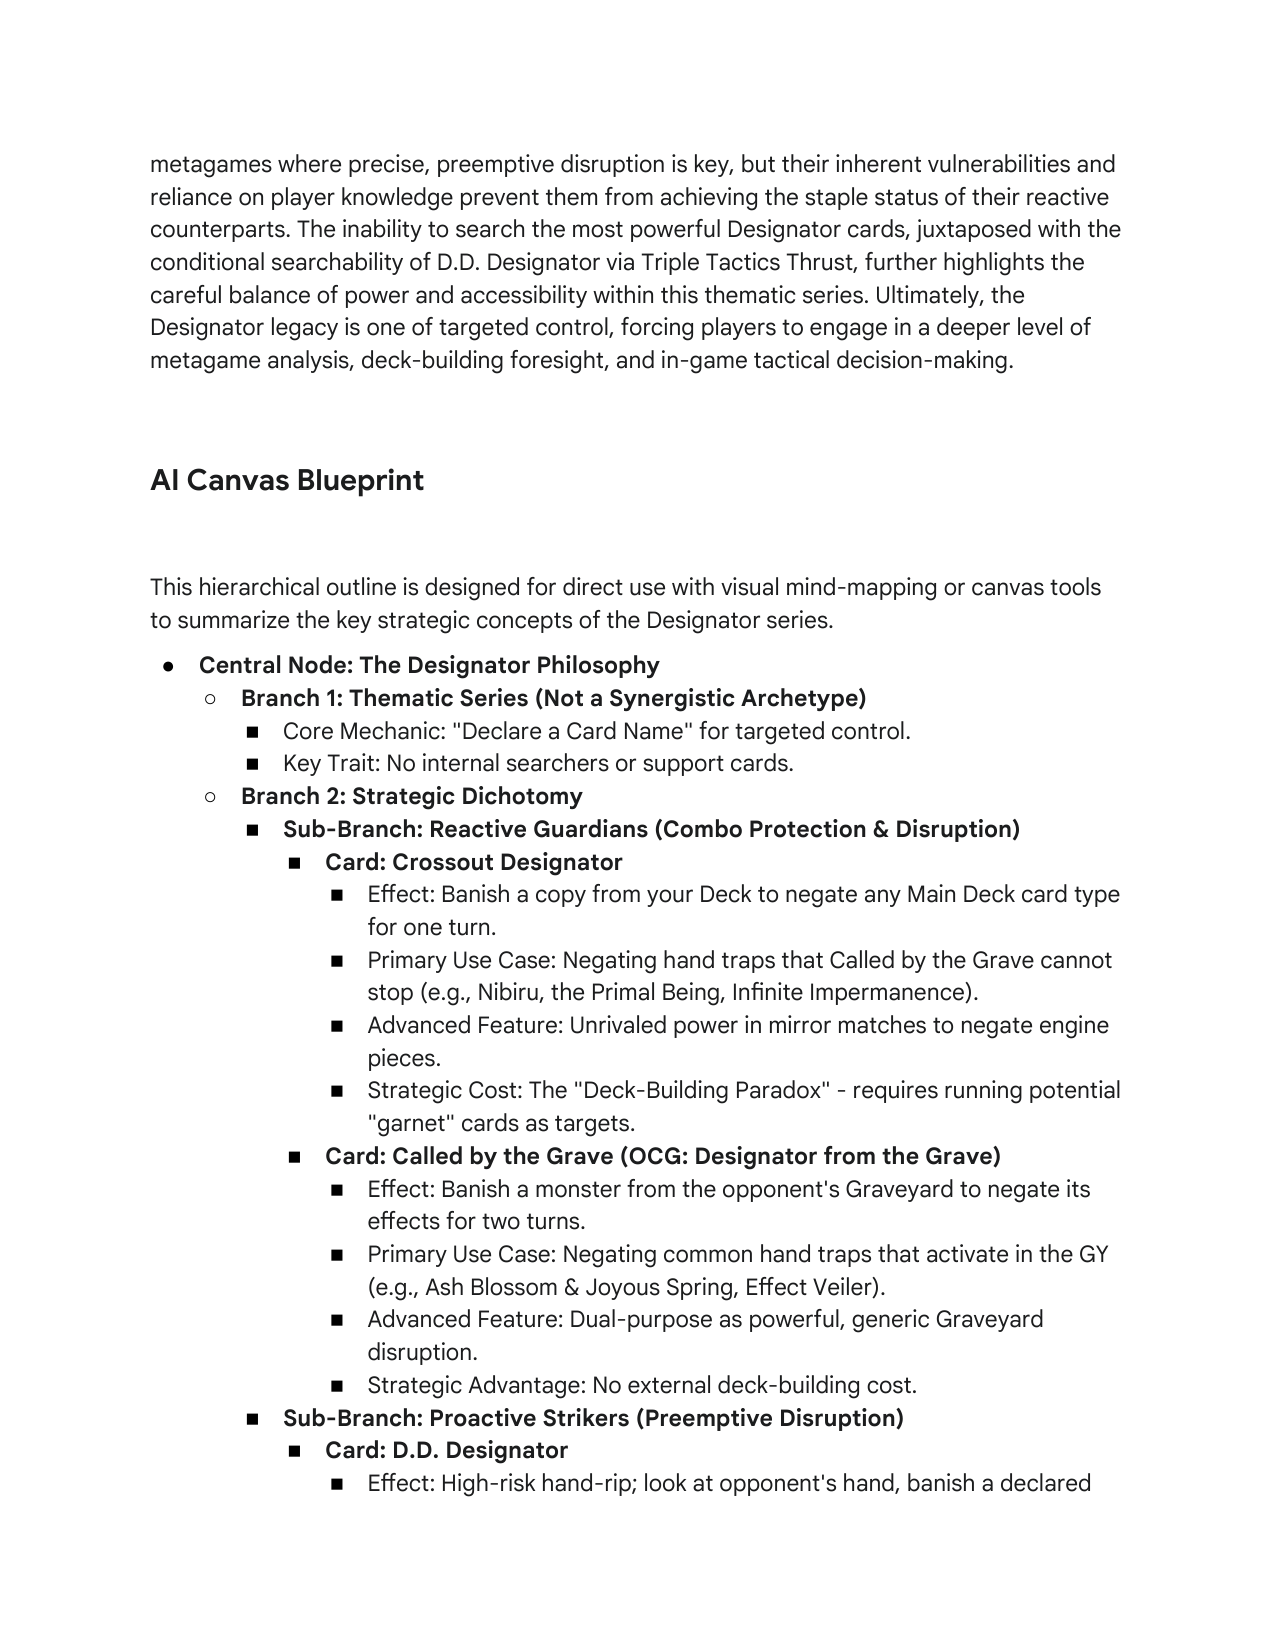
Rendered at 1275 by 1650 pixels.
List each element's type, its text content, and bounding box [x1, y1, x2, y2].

list Branch 2: Strategic Dichotomy [203, 782, 1125, 811]
list Key Trait: No internal searchers or support cards. [245, 749, 1125, 778]
list Effect: Banish a monster from the opponent's Graveyard to negate its effects for two turns. [330, 1175, 1125, 1236]
list Card: Called by the Grave (OCG: Designator from the Grave) [287, 1142, 1125, 1171]
list Advanced Feature: Dual-purpose as powerful, generic Graveyard disruption. [330, 1306, 1125, 1367]
list Effect: Banish a copy from your Deck to negate any Main Deck card type for one turn. [330, 880, 1125, 942]
list Advanced Feature: Unrivaled power in mirror matches to negate engine pieces. [330, 1011, 1125, 1073]
list Strategic Advantage: No external deck-building cost. [330, 1371, 1125, 1400]
list Primary Use Case: Negating common hand traps that activate in the GY (e.g., Ash Blossom & Joyous Spring, Effect Veiler). [330, 1240, 1125, 1302]
list Branch 1: Thematic Series (Not a Synergistic Archetype) [203, 684, 1125, 713]
text This hierarchical outline is designed for direct use with visual mind-mapping or canvas tools to summarize the key strategic concepts of the Designator series. [150, 573, 1125, 635]
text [150, 150, 1125, 375]
list Core Mechanic: "Declare a Card Name" for targeted control. [245, 717, 1125, 746]
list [330, 1469, 1125, 1498]
list Central Node: The Designator Philosophy [161, 651, 1125, 680]
list Sub-Branch: Reactive Guardians (Combo Protection & Disruption) [245, 815, 1125, 844]
list Sub-Branch: Proactive Strikers (Preemptive Disruption) [245, 1404, 1125, 1432]
list Card: Crossout Designator [287, 848, 1125, 876]
subtitle AI Canvas Blueprint [150, 462, 1125, 498]
list Strategic Cost: The "Deck-Building Paradox" - requires running potential "garnet" cards as targets. [330, 1077, 1125, 1138]
list Card: D.D. Designator [287, 1436, 1125, 1465]
list Primary Use Case: Negating hand traps that Called by the Grave cannot stop (e.g., Nibiru, the Primal Being, Infinite Impermanence). [330, 946, 1125, 1007]
